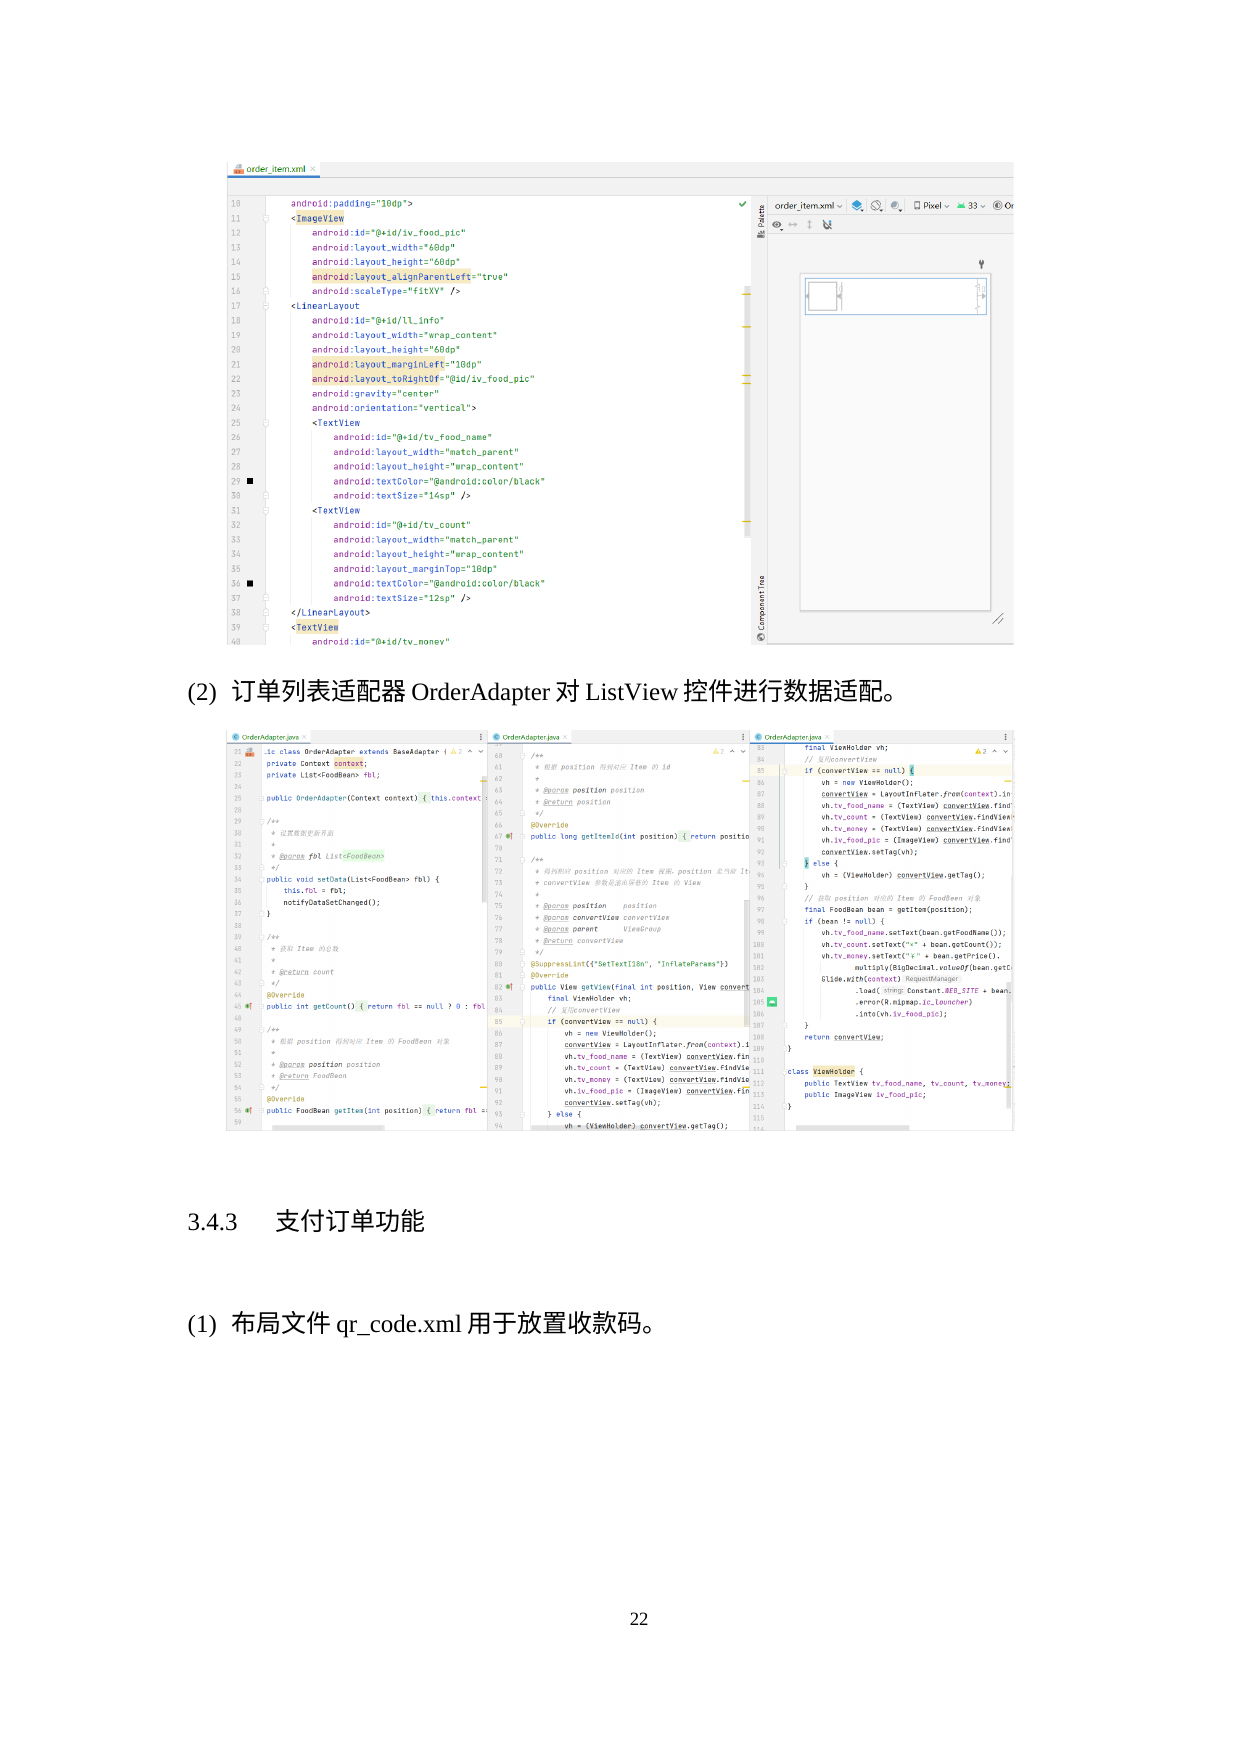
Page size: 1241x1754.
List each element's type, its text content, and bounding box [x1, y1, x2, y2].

list 订单列表适配器OrderAdapter对ListView控件进行数据适配。 [187, 657, 1053, 722]
picture [225, 730, 1015, 1131]
picture [226, 162, 1014, 645]
text 支付订单功能 [187, 1187, 1053, 1252]
list 布局文件qr_code.xml用于放置收款码。 [187, 1289, 1053, 1354]
